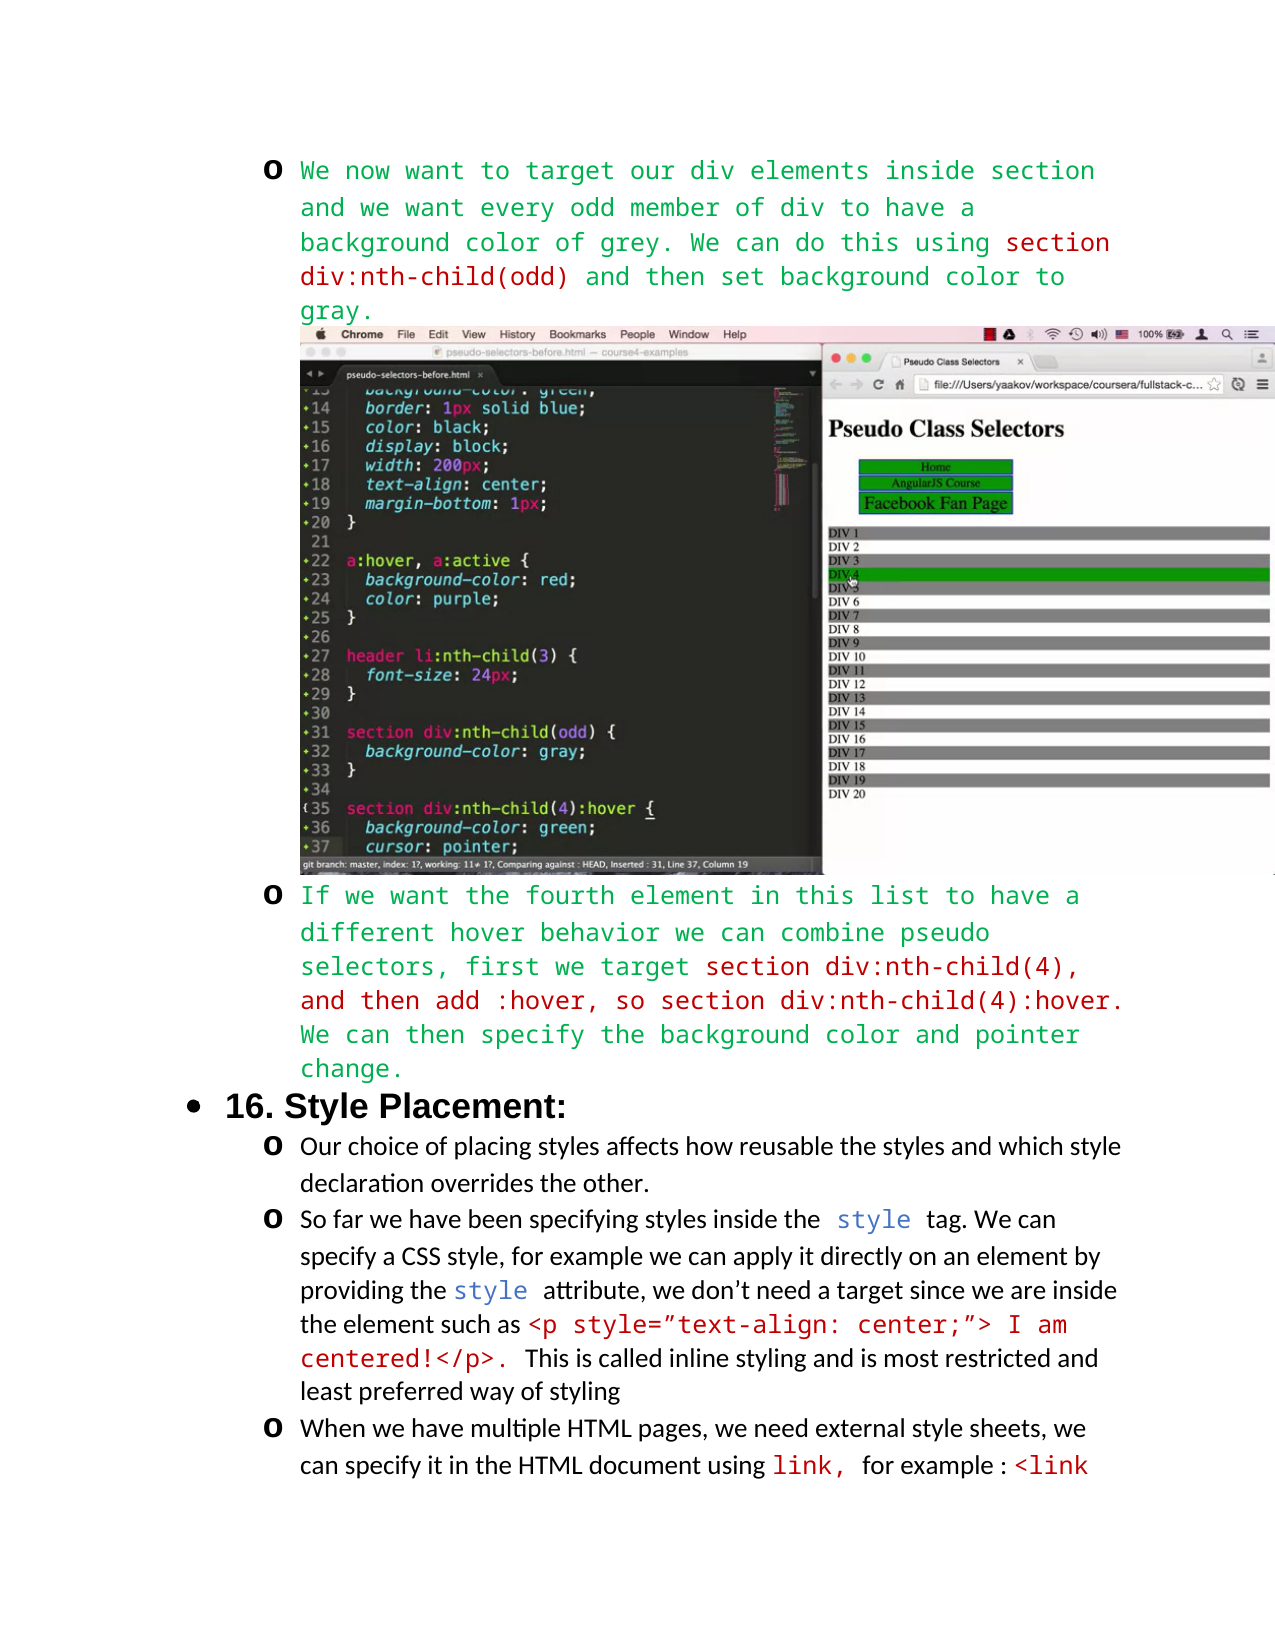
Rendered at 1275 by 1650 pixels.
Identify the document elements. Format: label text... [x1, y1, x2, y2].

picture [300, 326, 1275, 875]
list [262, 1407, 1125, 1482]
list We now want to target our div elements inside section and we want every odd member of div to have a background color of grey. We can do this using section div:nth-child(odd) and then set background color to gray. [262, 150, 1125, 326]
list If we want the fourth element in this list to have a different hover behavior we can combine pseudo selectors, first we target section div:nth-child(4), and then add :hover, so section div:nth-child(4):hover. We can then specify the background color and pointer change. [262, 875, 1125, 1085]
list 16. Style Placement: [187, 1085, 1125, 1126]
list So far we have been specifying styles inside the style tag. We can specify a CSS style, for example we can apply it directly on an element by providing the style attribute, we don’t need a target since we are inside the element such as <p style=”text-align: center;”> I am centered!</p>. This is called inline styling and is most restricted and least preferred way of styling [262, 1199, 1125, 1407]
list Our choice of placing styles affects how reusable the styles and which style declaration overrides the other. [262, 1126, 1125, 1199]
